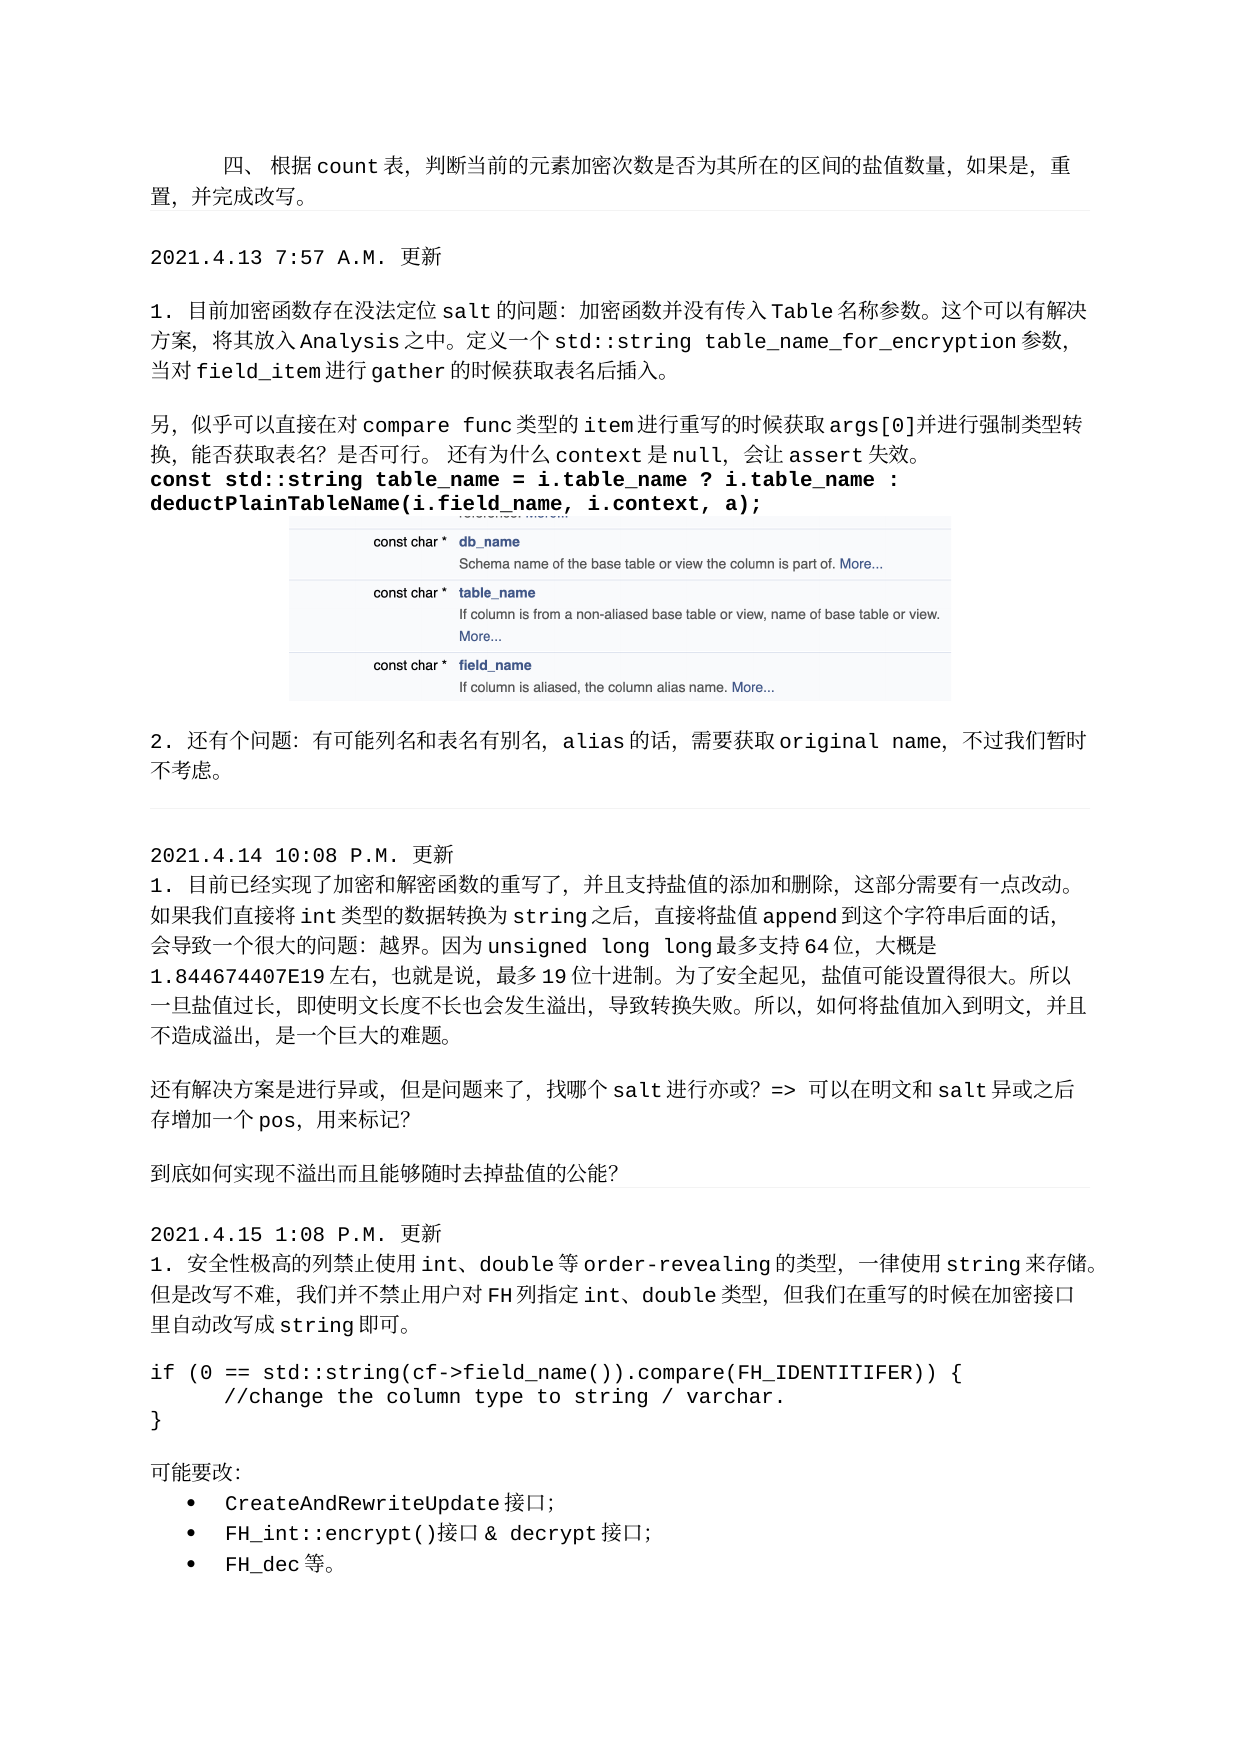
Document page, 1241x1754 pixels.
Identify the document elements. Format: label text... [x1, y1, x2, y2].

text 另，似乎可以直接在对compare func类型的item进行重写的时候获取args[0]并进行强制类型转换，能否获取表名？是否可行。 还有为什么context是null，会让assert失效。 [150, 409, 1090, 469]
text 2021.4.13 7:57 A.M. 更新 [150, 241, 1090, 271]
list FH_int::encrypt()接口 & decrypt接口； [187, 1517, 1090, 1547]
text 1. 安全性极高的列禁止使用int、double等order-revealing的类型，一律使用string来存储。但是改写不难，我们并不禁止用户对FH列指定int、double类型，但我们在重写的时候在加密接口里自动改写成string即可。 [150, 1248, 1090, 1338]
text 2. 还有个问题：有可能列名和表名有别名，alias的话，需要获取original name，不过我们暂时不考虑。 [150, 724, 1090, 784]
text 2021.4.15 1:08 P.M. 更新 [150, 1218, 1090, 1248]
text 还有解决方案是进行异或，但是问题来了，找哪个salt进行亦或？=> 可以在明文和salt异或之后存增加一个pos，用来标记？ [150, 1073, 1090, 1133]
picture [289, 516, 952, 701]
text 可能要改： [150, 1457, 1090, 1487]
text if (0 == std::string(cf->field_name()).compare(FH_IDENTITIFER)) { [150, 1362, 1090, 1386]
text 四、 根据count表，判断当前的元素加密次数是否为其所在的区间的盐值数量，如果是，重置，并完成改写。 [150, 150, 1090, 210]
list CreateAndRewriteUpdate接口； [187, 1487, 1090, 1517]
text 2021.4.14 10:08 P.M. 更新 [150, 839, 1090, 869]
list FH_dec等。 [187, 1547, 1090, 1577]
text } [150, 1409, 1090, 1433]
text 1. 目前加密函数存在没法定位salt的问题：加密函数并没有传入Table名称参数。这个可以有解决方案，将其放入Analysis之中。定义一个std::string table_name_for_encryption参数，当对field_item进行gather的时候获取表名后插入。 [150, 294, 1090, 385]
text 1. 目前已经实现了加密和解密函数的重写了，并且支持盐值的添加和删除，这部分需要有一点改动。如果我们直接将int类型的数据转换为string之后，直接将盐值append到这个字符串后面的话， 会导致一个很大的问题：越界。因为unsigned long long最多支持64位，大概是1.844674407E19左右，也就是说，最多19位十进制。为了安全起见，盐值可能设置得很大。所以一旦盐值过长，即使明文长度不长也会发生溢出，导致转换失败。所以，如何将盐值加入到明文，并且不造成溢出，是一个巨大的难题。 [150, 869, 1090, 1049]
text //change the column type to string / varchar. [150, 1386, 1090, 1409]
text const std::string table_name = i.table_name ? i.table_name : deductPlainTableName(i.field_name, i.context, a); [150, 469, 1090, 516]
text 到底如何实现不溢出而且能够随时去掉盐值的公能？ [150, 1157, 1090, 1187]
